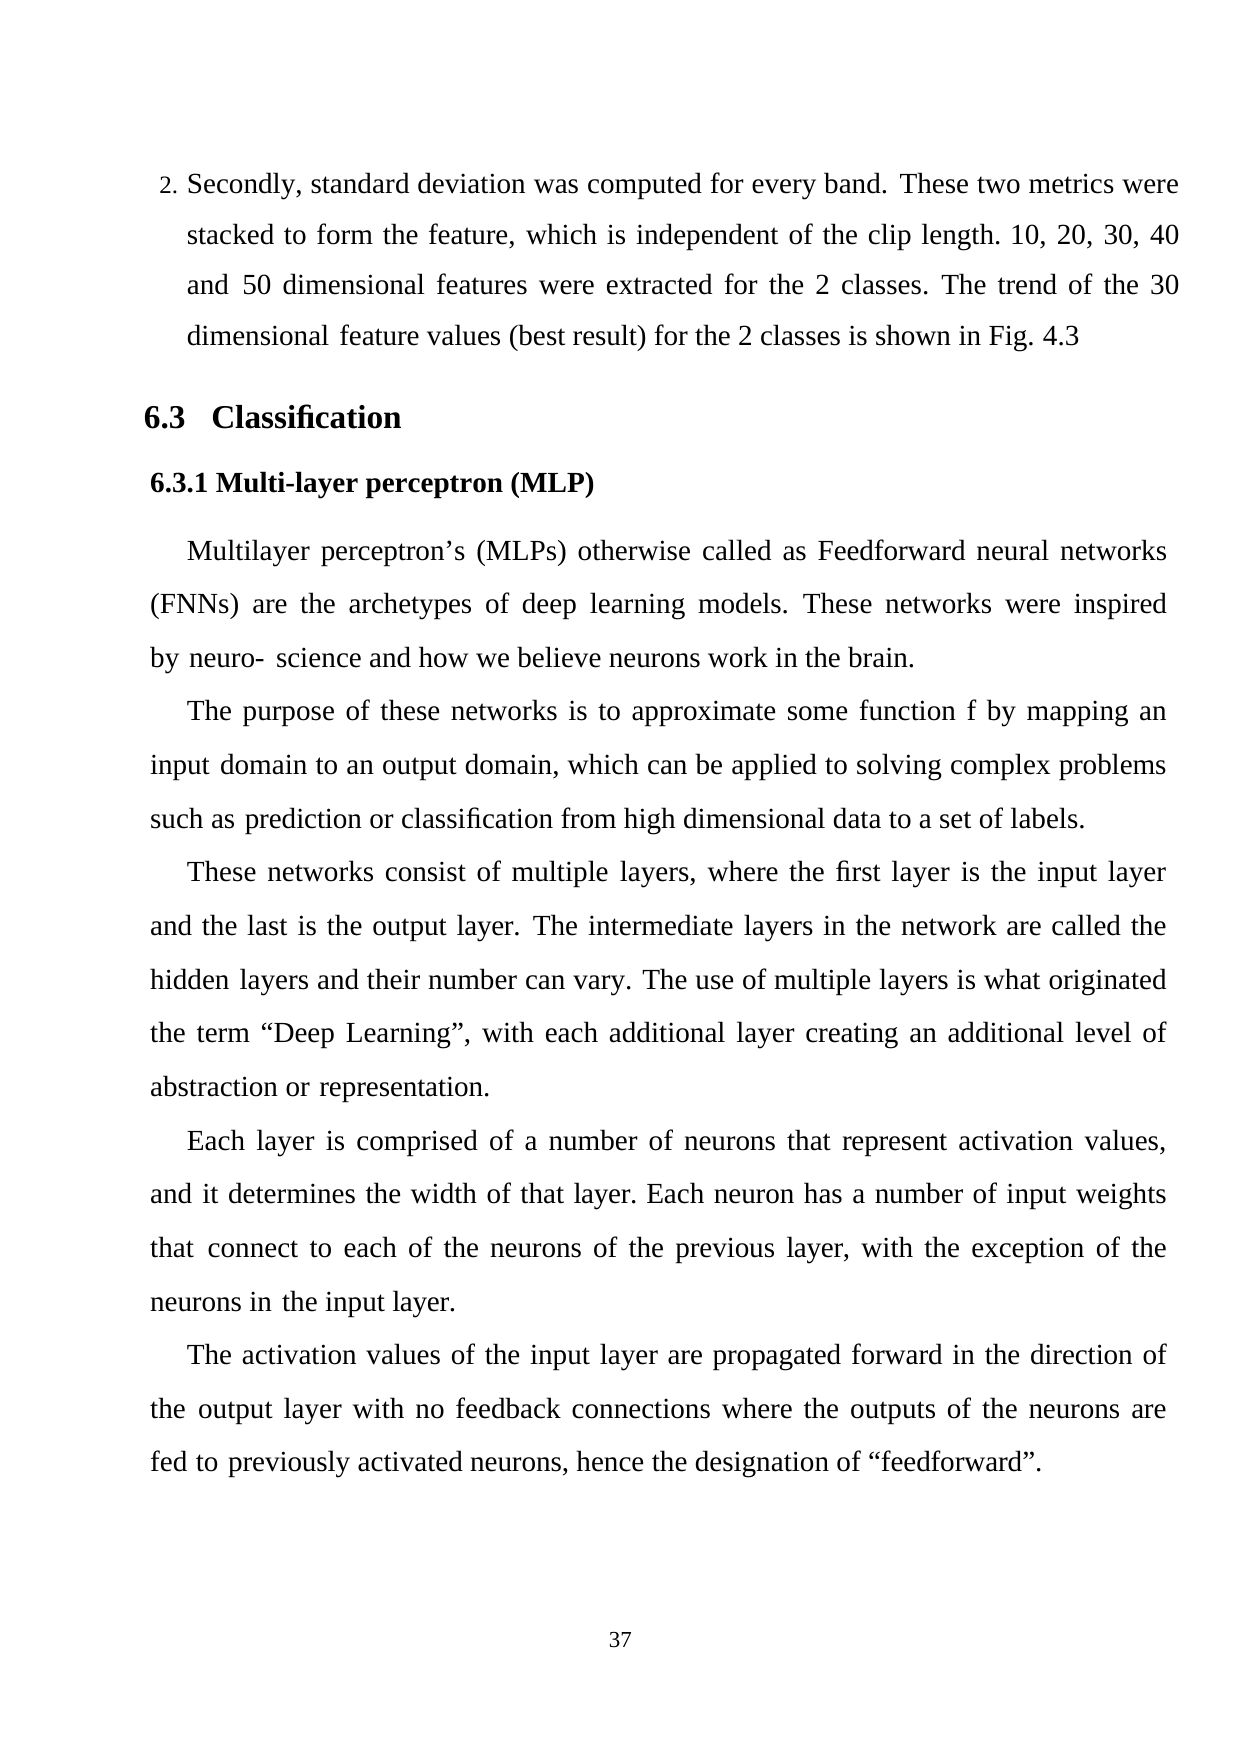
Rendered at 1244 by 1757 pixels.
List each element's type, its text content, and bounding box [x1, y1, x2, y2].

text These networks consist of multiple layers, where the ﬁrst layer is the input layer and the last is the output layer. The intermediate layers in the network are called the hidden layers and their number can vary. The use of multiple layers is what originated the term “Deep Learning”, with each additional layer creating an additional level of abstraction or representation. [150, 854, 1167, 1103]
subtitle 6.3.1 Multi-layer perceptron (MLP) [150, 465, 1179, 499]
text The purpose of these networks is to approximate some function f by mapping an input domain to an output domain, which can be applied to solving complex problems such as prediction or classiﬁcation from high dimensional data to a set of labels. [150, 693, 1167, 834]
list Secondly, standard deviation was computed for every band. These two metrics were stacked to form the feature, which is independent of the clip length. 10, 20, 30, 40 and 50 dimensional features were extracted for the 2 classes. The trend of the 30 dimensional feature values (best result) for the 2 classes is shown in Fig. 4.3 [159, 167, 1179, 351]
text Multilayer perceptron’s (MLPs) otherwise called as Feedforward neural networks (FNNs) are the archetypes of deep learning models. These networks were inspired by neuro- science and how we believe neurons work in the brain. [150, 533, 1167, 673]
text Each layer is comprised of a number of neurons that represent activation values, and it determines the width of that layer. Each neuron has a number of input weights that connect to each of the neurons of the previous layer, with the exception of the neurons in the input layer. [150, 1123, 1167, 1317]
text The activation values of the input layer are propagated forward in the direction of the output layer with no feedback connections where the outputs of the neurons are fed to previously activated neurons, hence the designation of “feedforward”. [150, 1337, 1167, 1478]
subtitle Classiﬁcation [144, 397, 1179, 435]
